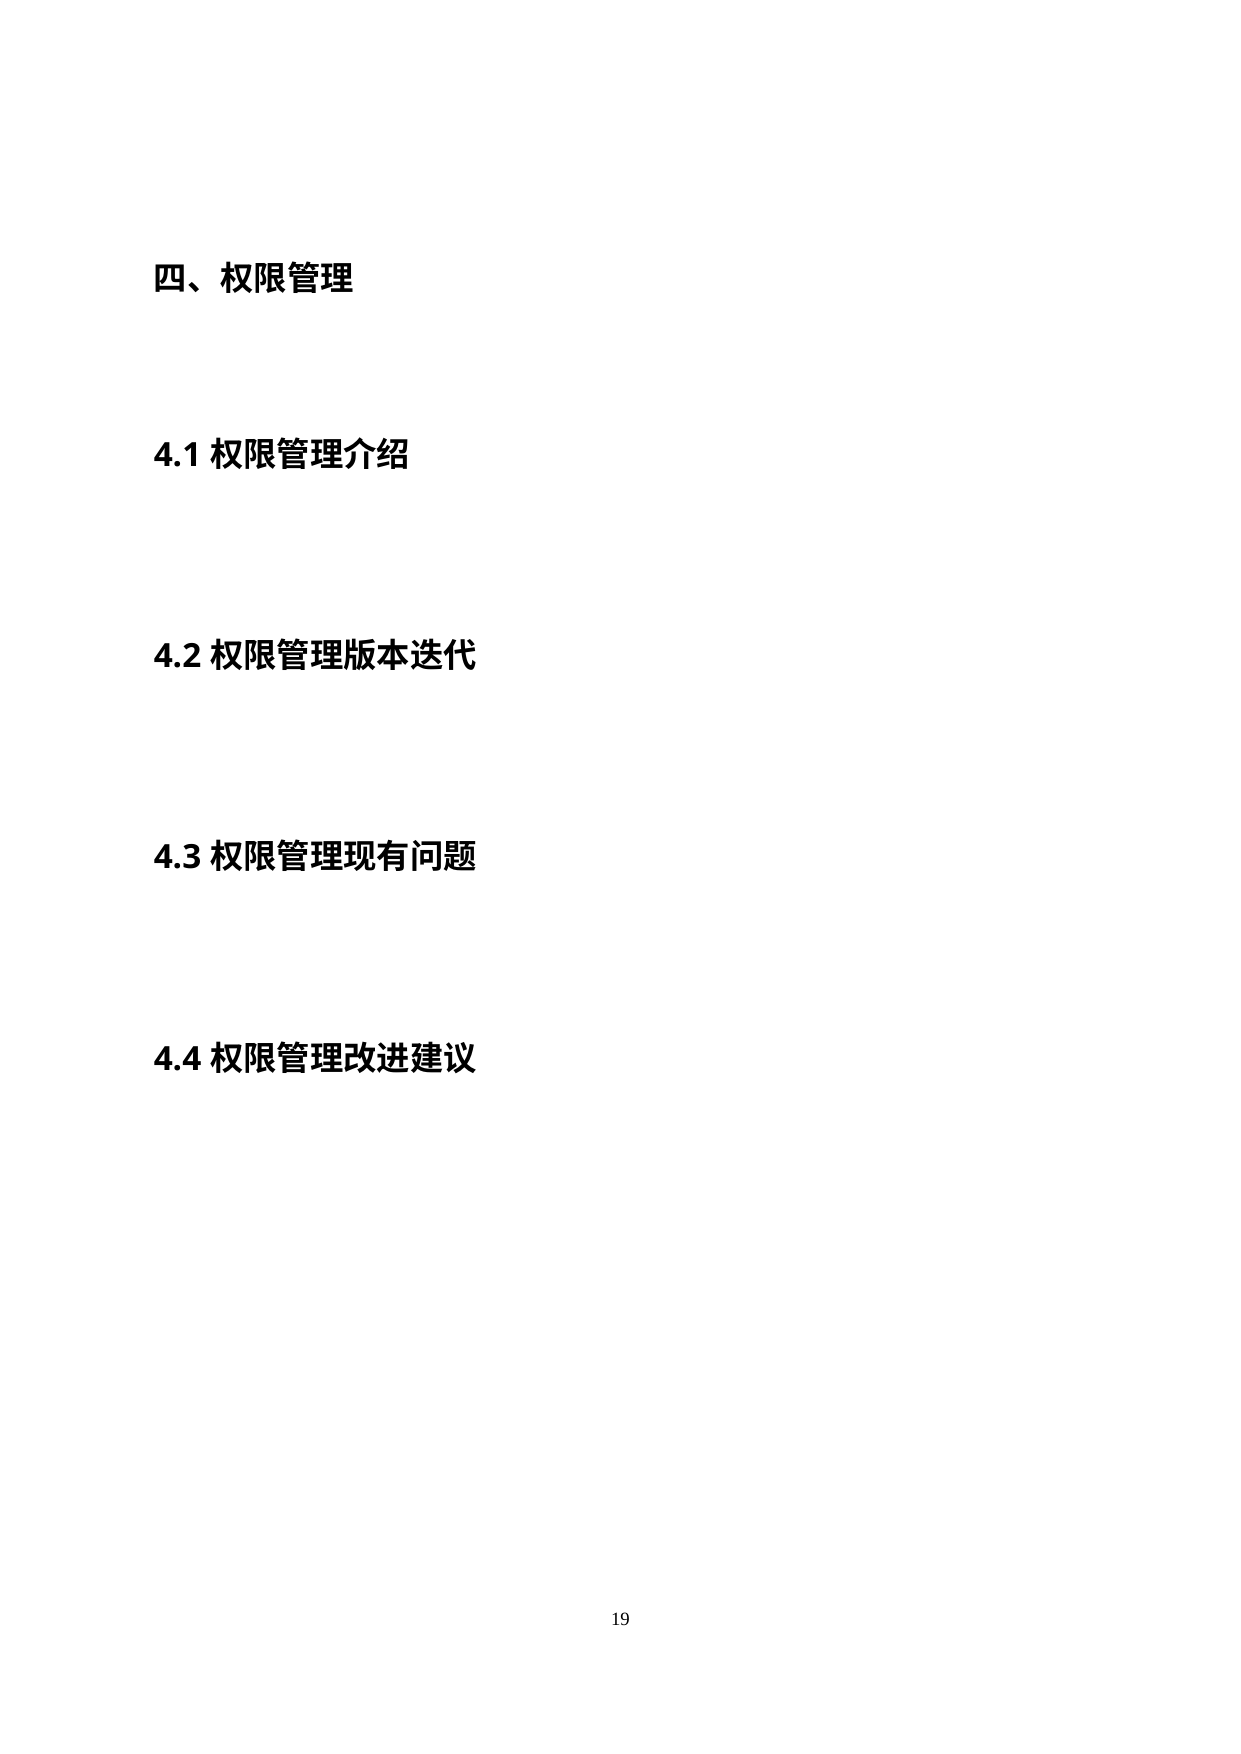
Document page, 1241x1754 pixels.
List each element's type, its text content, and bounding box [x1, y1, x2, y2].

subtitle 4.2 权限管理版本迭代 [153, 621, 1087, 686]
subtitle 4.3 权限管理现有问题 [153, 822, 1087, 887]
subtitle 四、权限管理 [153, 243, 1087, 308]
subtitle 4.4 权限管理改进建议 [153, 1023, 1087, 1088]
subtitle 4.1 权限管理介绍 [153, 419, 1087, 484]
